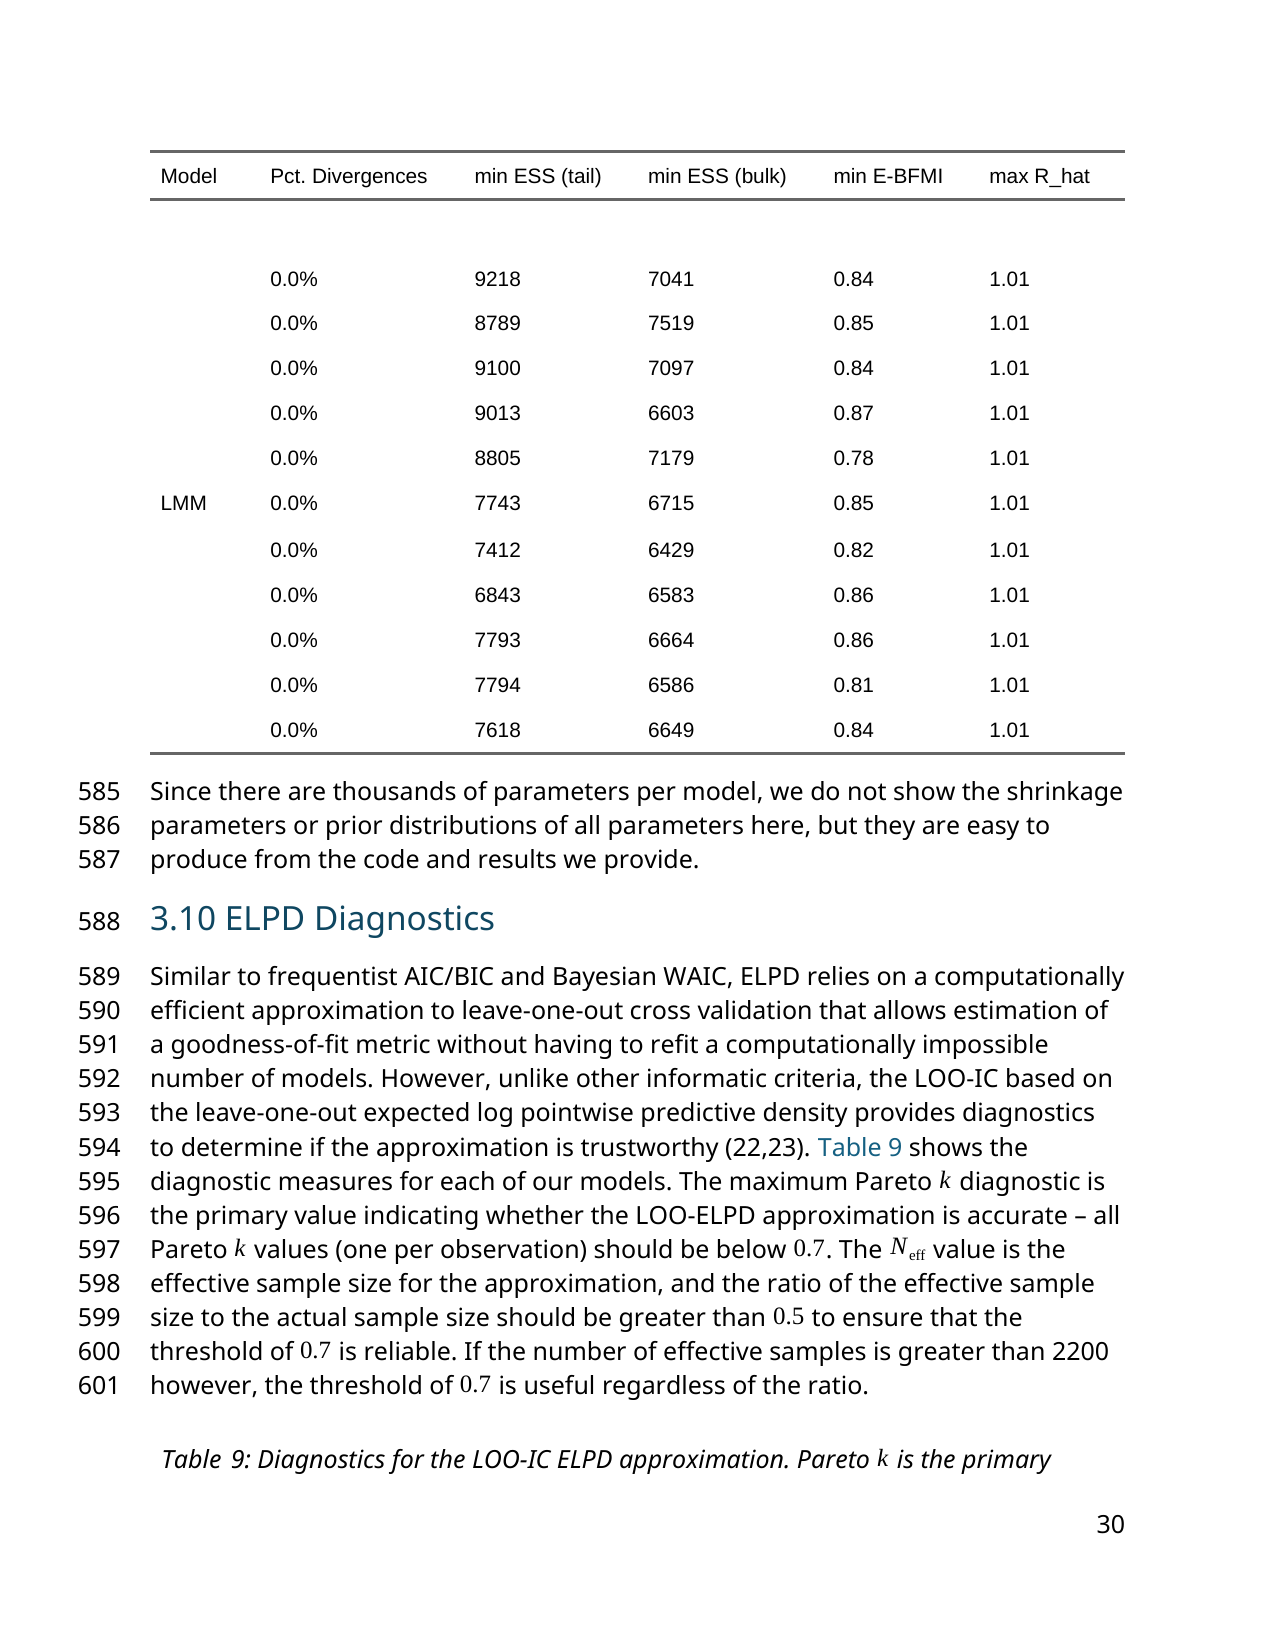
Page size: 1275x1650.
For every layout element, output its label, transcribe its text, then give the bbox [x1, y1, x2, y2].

text Similar to frequentist AIC/BIC and Bayesian WAIC, ELPD relies on a computationally efficient approximation to leave-one-out cross validation that allows estimation of a goodness-of-fit metric without having to refit a computationally impossible number of models. However, unlike other informatic criteria, the LOO-IC based on the leave-one-out expected log pointwise predictive density provides diagnostics to determine if the approximation is trustworthy (22,23). Table 9 shows the diagnostic measures for each of our models. The maximum Pareto diagnostic is the primary value indicating whether the LOO-ELPD approximation is accurate – all Pareto values (one per observation) should be below . The value is the effective sample size for the approximation, and the ratio of the effective sample size to the actual sample size should be greater than to ensure that the threshold of is reliable. If the number of effective samples is greater than 2200 however, the threshold of is useful regardless of the ratio. [150, 959, 1125, 1402]
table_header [150, 1420, 1125, 1475]
text Since there are thousands of parameters per model, we do not show the shrinkage parameters or prior distributions of all parameters here, but they are easy to produce from the code and results we provide. [150, 774, 1125, 876]
subtitle 3.10 ELPD Diagnostics [150, 895, 1125, 940]
